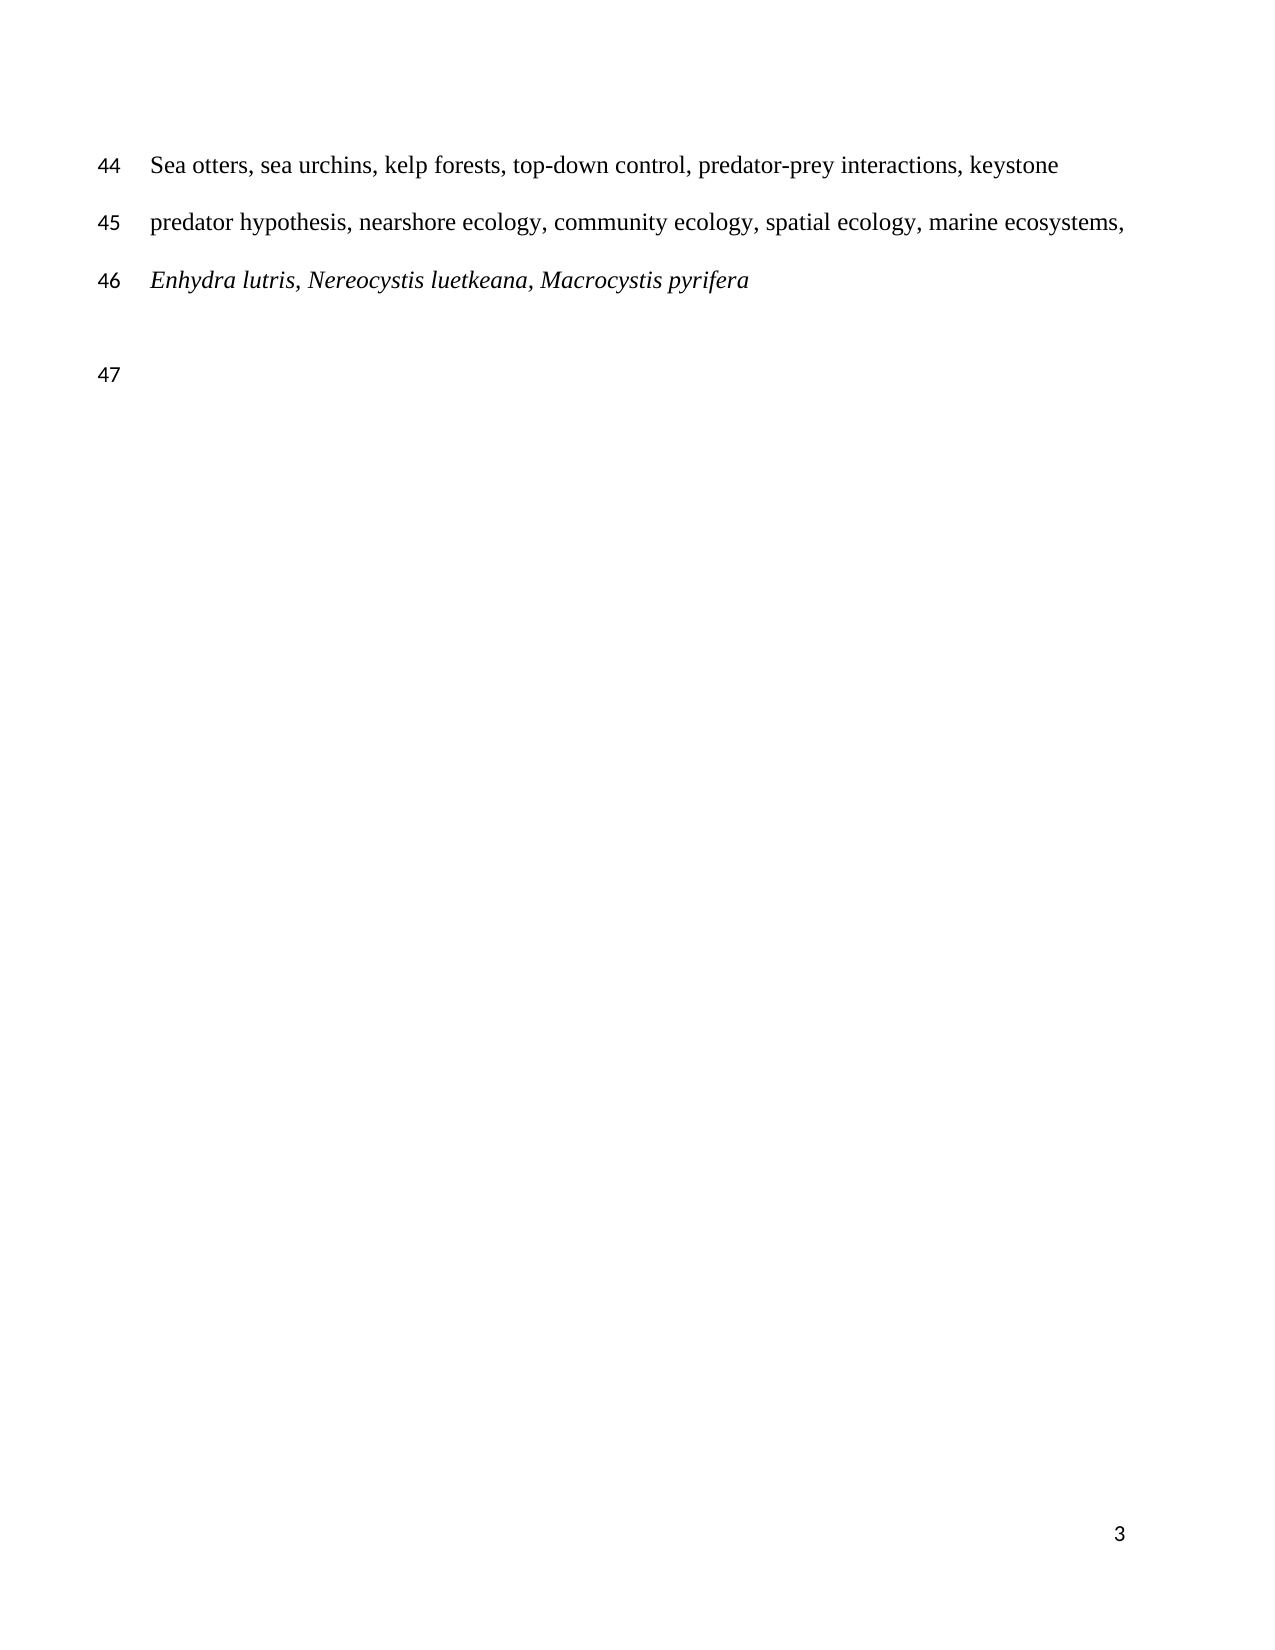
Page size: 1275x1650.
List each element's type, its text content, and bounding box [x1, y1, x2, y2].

text Sea otters, sea urchins, kelp forests, top-down control, predator-prey interactions, keystone predator hypothesis, nearshore ecology, community ecology, spatial ecology, marine ecosystems, Enhydra lutris, Nereocystis luetkeana, Macrocystis pyrifera [150, 150, 1125, 294]
